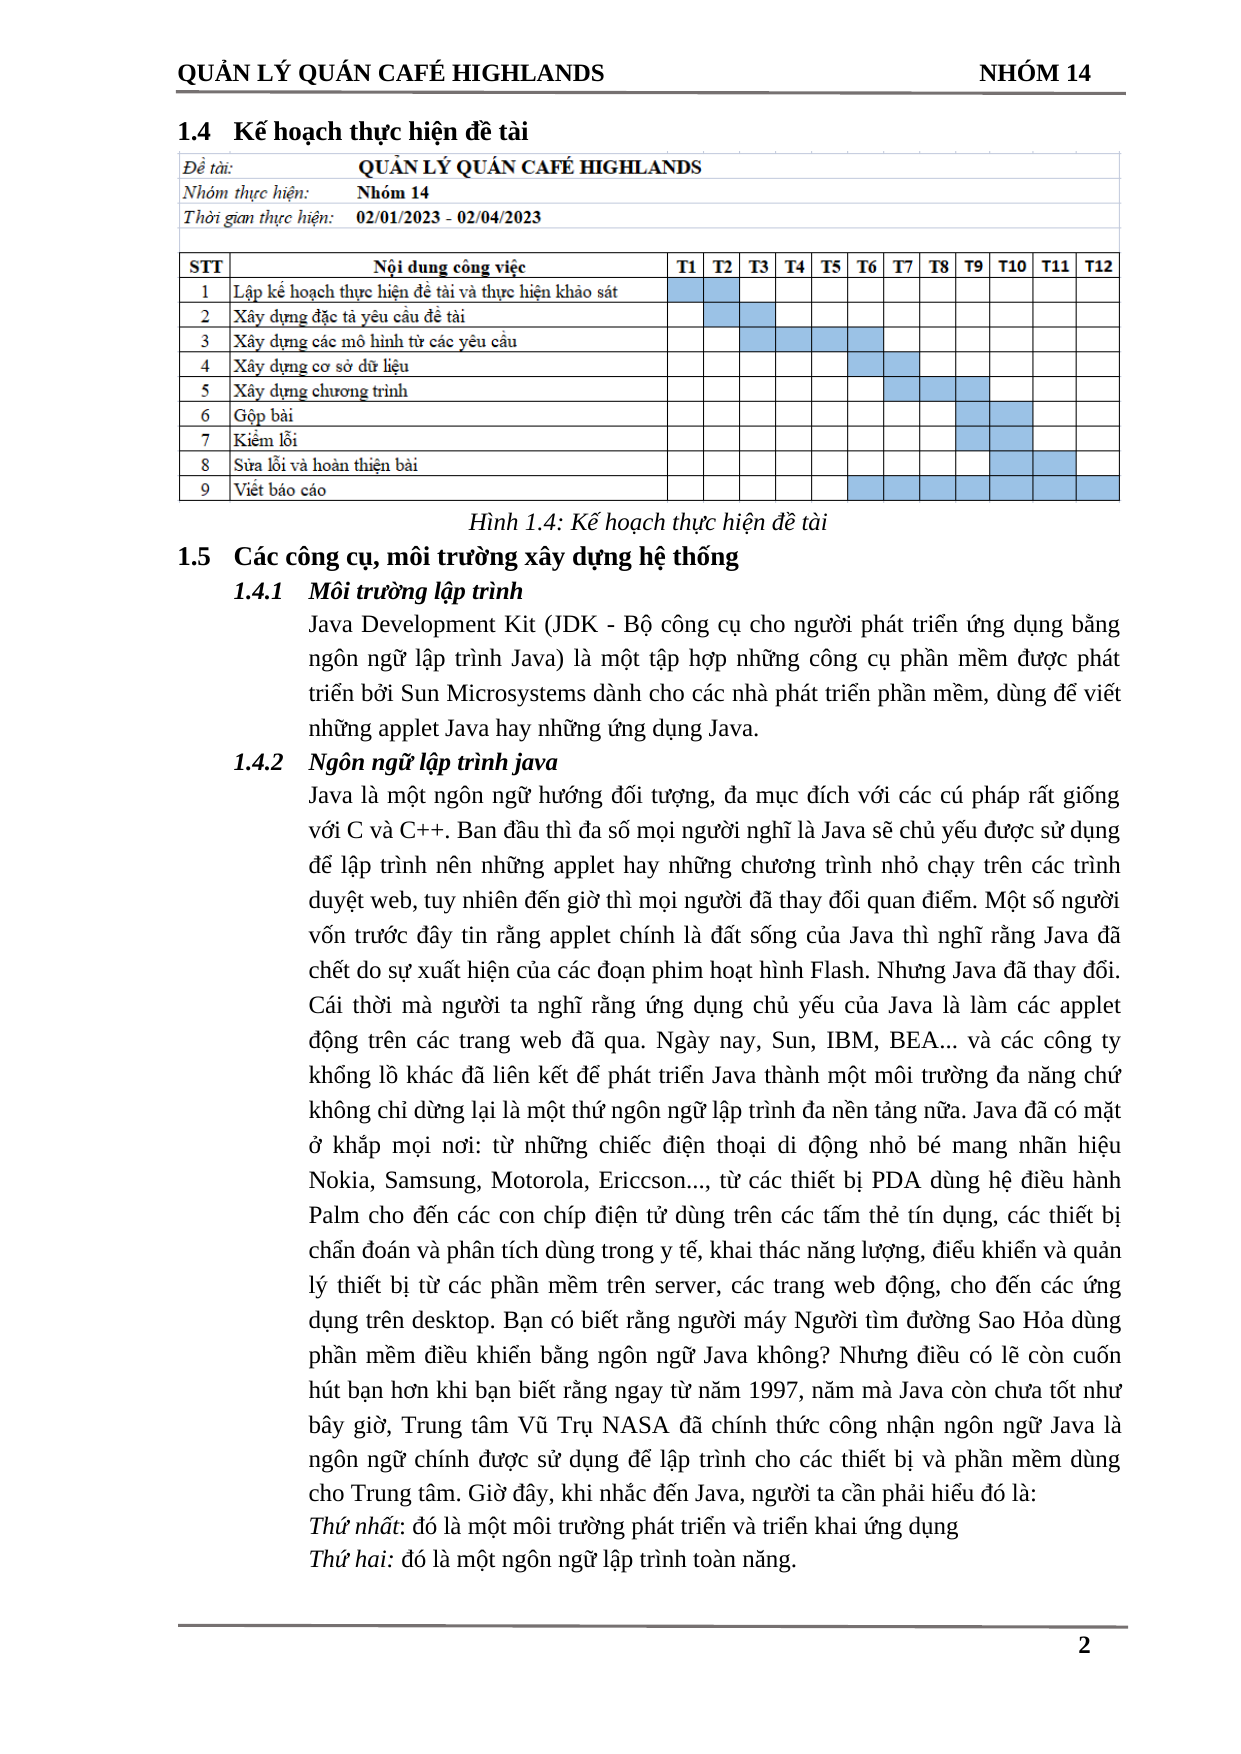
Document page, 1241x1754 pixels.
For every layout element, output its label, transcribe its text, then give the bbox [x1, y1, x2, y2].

list Các công cụ, môi trường xây dựng hệ thống [177, 541, 1122, 572]
list Java Development Kit (JDK - Bộ công cụ cho người phát triển ứng dụng bằng ngôn ngữ lập trình Java) là một tập hợp những công cụ phần mềm được phát triển bởi Sun Microsystems dành cho các nhà phát triển phần mềm, dùng để viết những applet Java hay những ứng dụng Java. [308, 609, 1122, 743]
list Ngôn ngữ lập trình java [233, 747, 1122, 776]
list Môi trường lập trình [233, 576, 1122, 605]
list Thứ nhất: đó là một môi trường phát triển và triển khai ứng dụng [308, 1511, 1122, 1540]
list Java là một ngôn ngữ hướng đối tượng, đa mục đích với các cú pháp rất giống với C và C++. Ban đầu thì đa số mọi người nghĩ là Java sẽ chủ yếu được sử dụng để lập trình nên những applet hay những chương trình nhỏ chạy trên các trình duyệt web, tuy nhiên đến giờ thì mọi người đã thay đổi quan điểm. Một số người vốn trước đây tin rằng applet chính là đất sống của Java thì nghĩ rằng Java đã chết do sự xuất hiện của các đoạn phim hoạt hình Flash. Nhưng Java đã thay đổi. Cái thời mà người ta nghĩ rằng ứng dụng chủ yếu của Java là làm các applet động trên các trang web đã qua. Ngày nay, Sun, IBM, BEA... và các công ty khổng lồ khác đã liên kết để phát triển Java thành một môi trường đa năng chứ không chỉ dừng lại là một thứ ngôn ngữ lập trình đa nền tảng nữa. Java đã có mặt ở khắp mọi nơi: từ những chiếc điện thoại di động nhỏ bé mang nhãn hiệu Nokia, Samsung, Motorola, Ericcson..., từ các thiết bị PDA dùng hệ điều hành Palm cho đến các con chíp điện tử dùng trên các tấm thẻ tín dụng, các thiết bị chẩn đoán và phân tích dùng trong y tế, khai thác năng lượng, điểu khiển và quản lý thiết bị từ các phần mềm trên server, các trang web động, cho đến các ứng dụng trên desktop. Bạn có biết rằng người máy Người tìm đường Sao Hỏa dùng phần mềm điều khiển bằng ngôn ngữ Java không? Nhưng điều có lẽ còn cuốn hút bạn hơn khi bạn biết rằng ngay từ năm 1997, năm mà Java còn chưa tốt như bây giờ, Trung tâm Vũ Trụ NASA đã chính thức công nhận ngôn ngữ Java là ngôn ngữ chính được sử dụng để lập trình cho các thiết bị và phần mềm dùng cho Trung tâm. Giờ đây, khi nhắc đến Java, người ta cần phải hiểu đó là: [308, 781, 1122, 1507]
picture [177, 151, 1122, 503]
list Kế hoạch thực hiện đề tài [177, 115, 1122, 146]
list Thứ hai: đó là một ngôn ngữ lập trình toàn năng. [308, 1544, 1122, 1573]
list Hình 1.4: Kế hoạch thực hiện đề tài [177, 507, 1122, 536]
